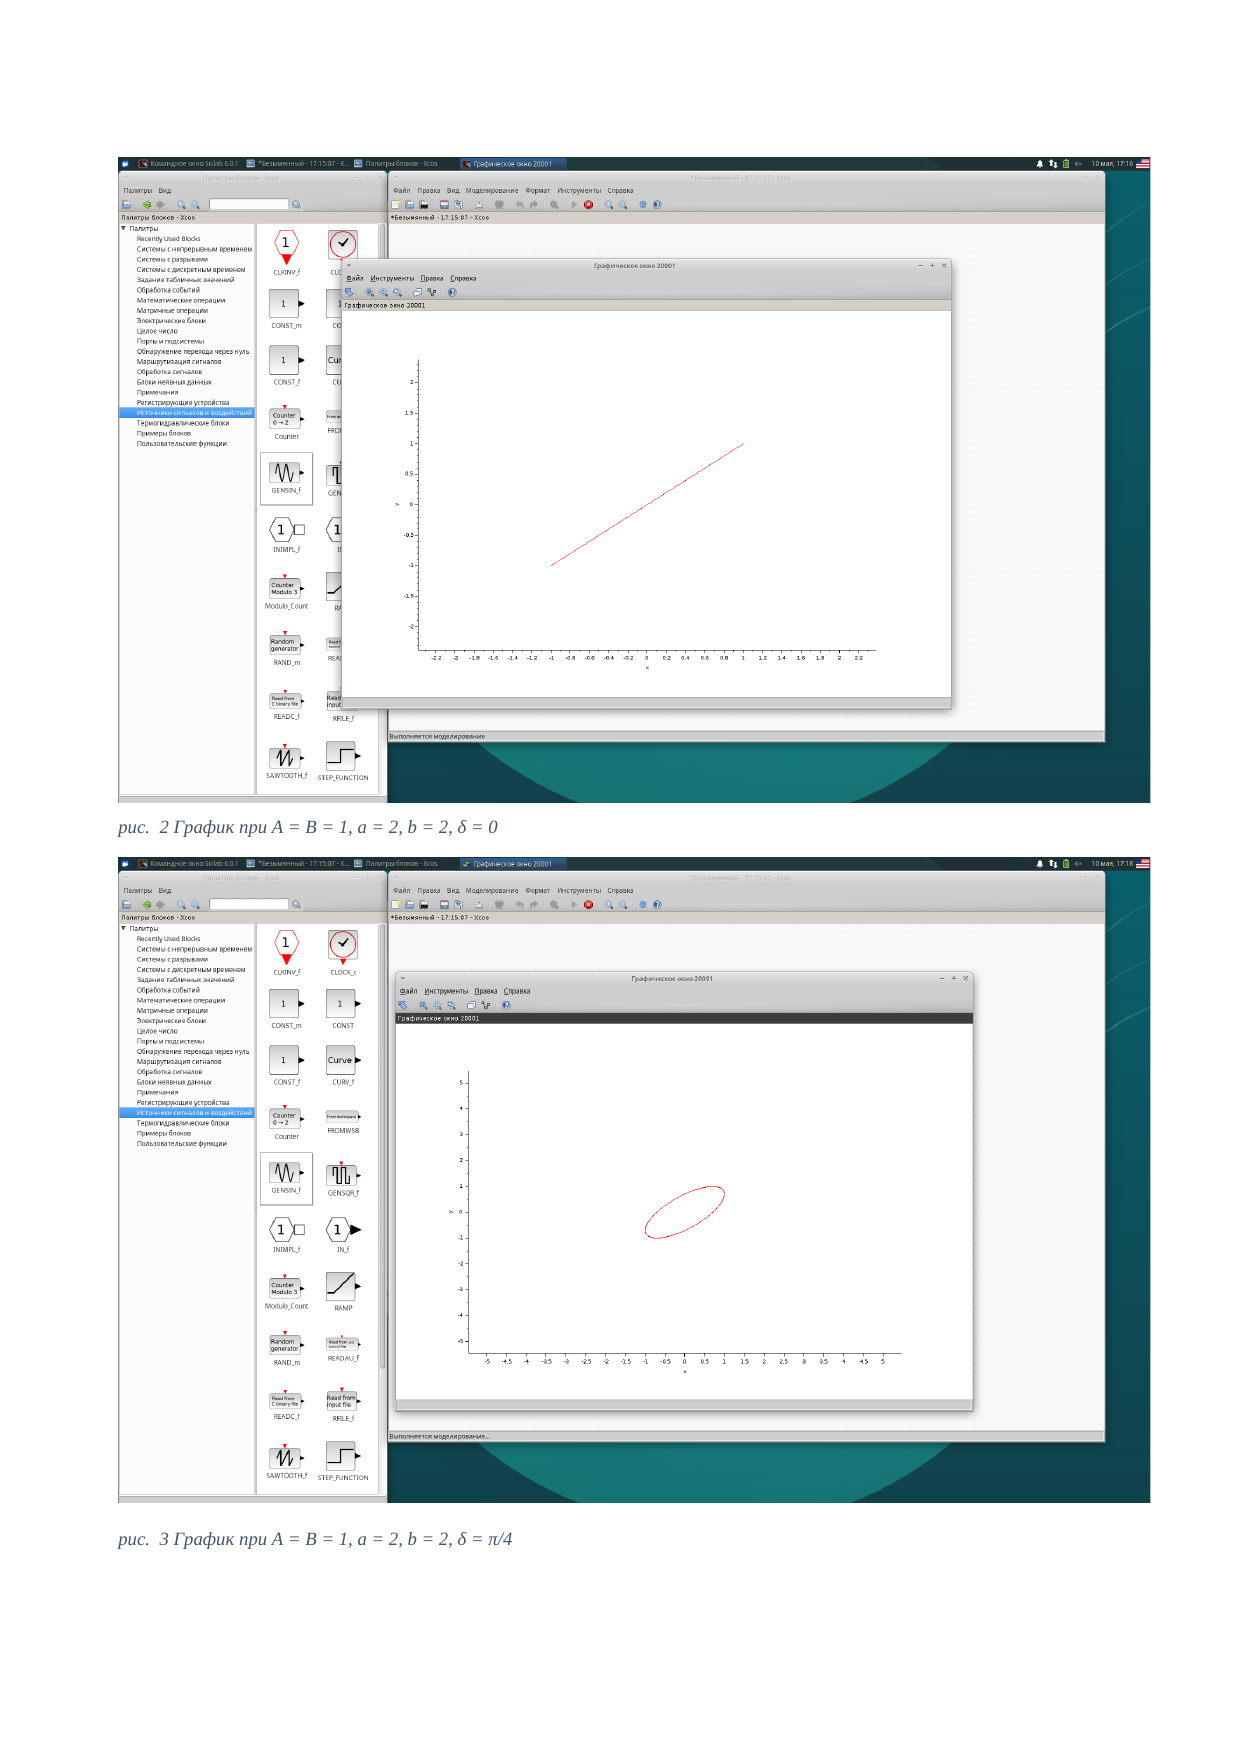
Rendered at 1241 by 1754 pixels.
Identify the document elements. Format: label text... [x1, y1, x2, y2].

picture [118, 157, 1151, 803]
picture [118, 857, 1151, 1503]
